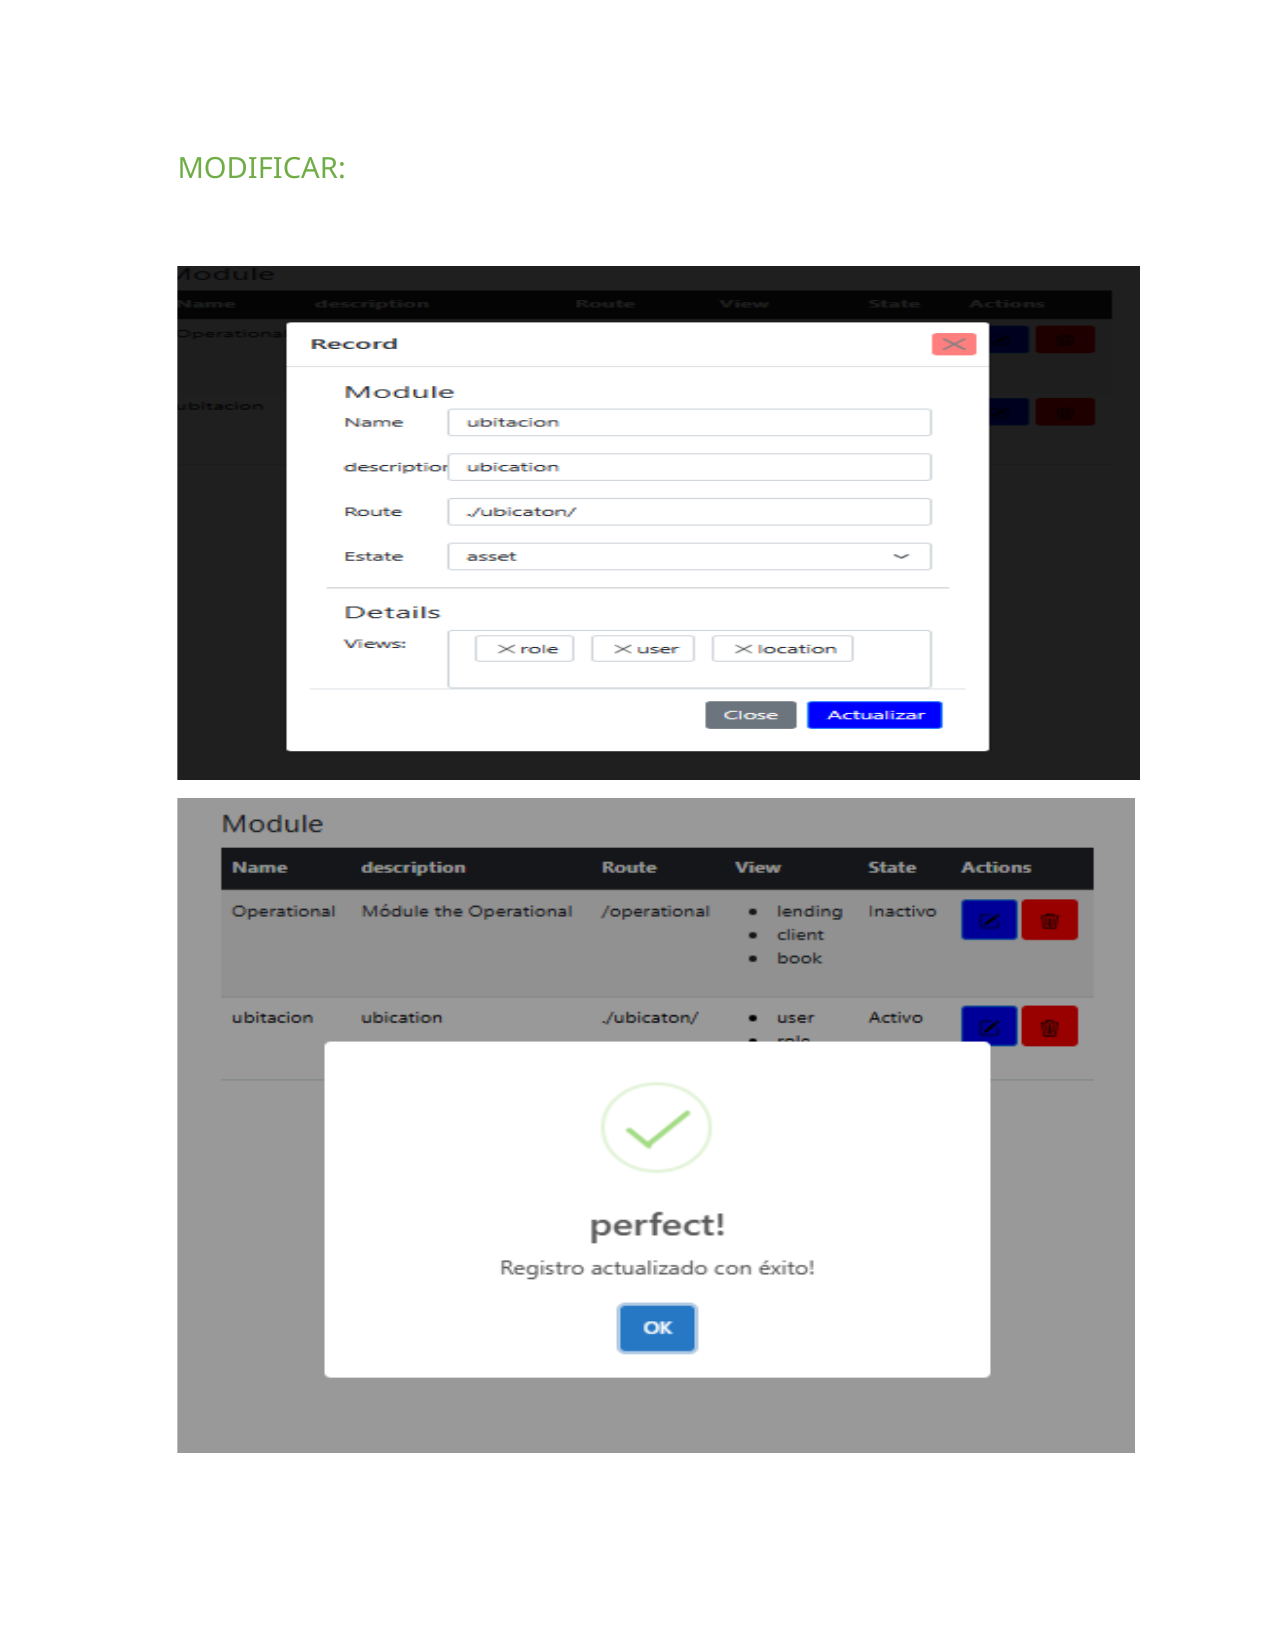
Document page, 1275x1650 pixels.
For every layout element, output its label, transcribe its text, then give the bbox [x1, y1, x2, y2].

picture [177, 798, 1135, 1453]
picture [177, 266, 1140, 780]
text MODIFICAR: [177, 148, 1098, 187]
